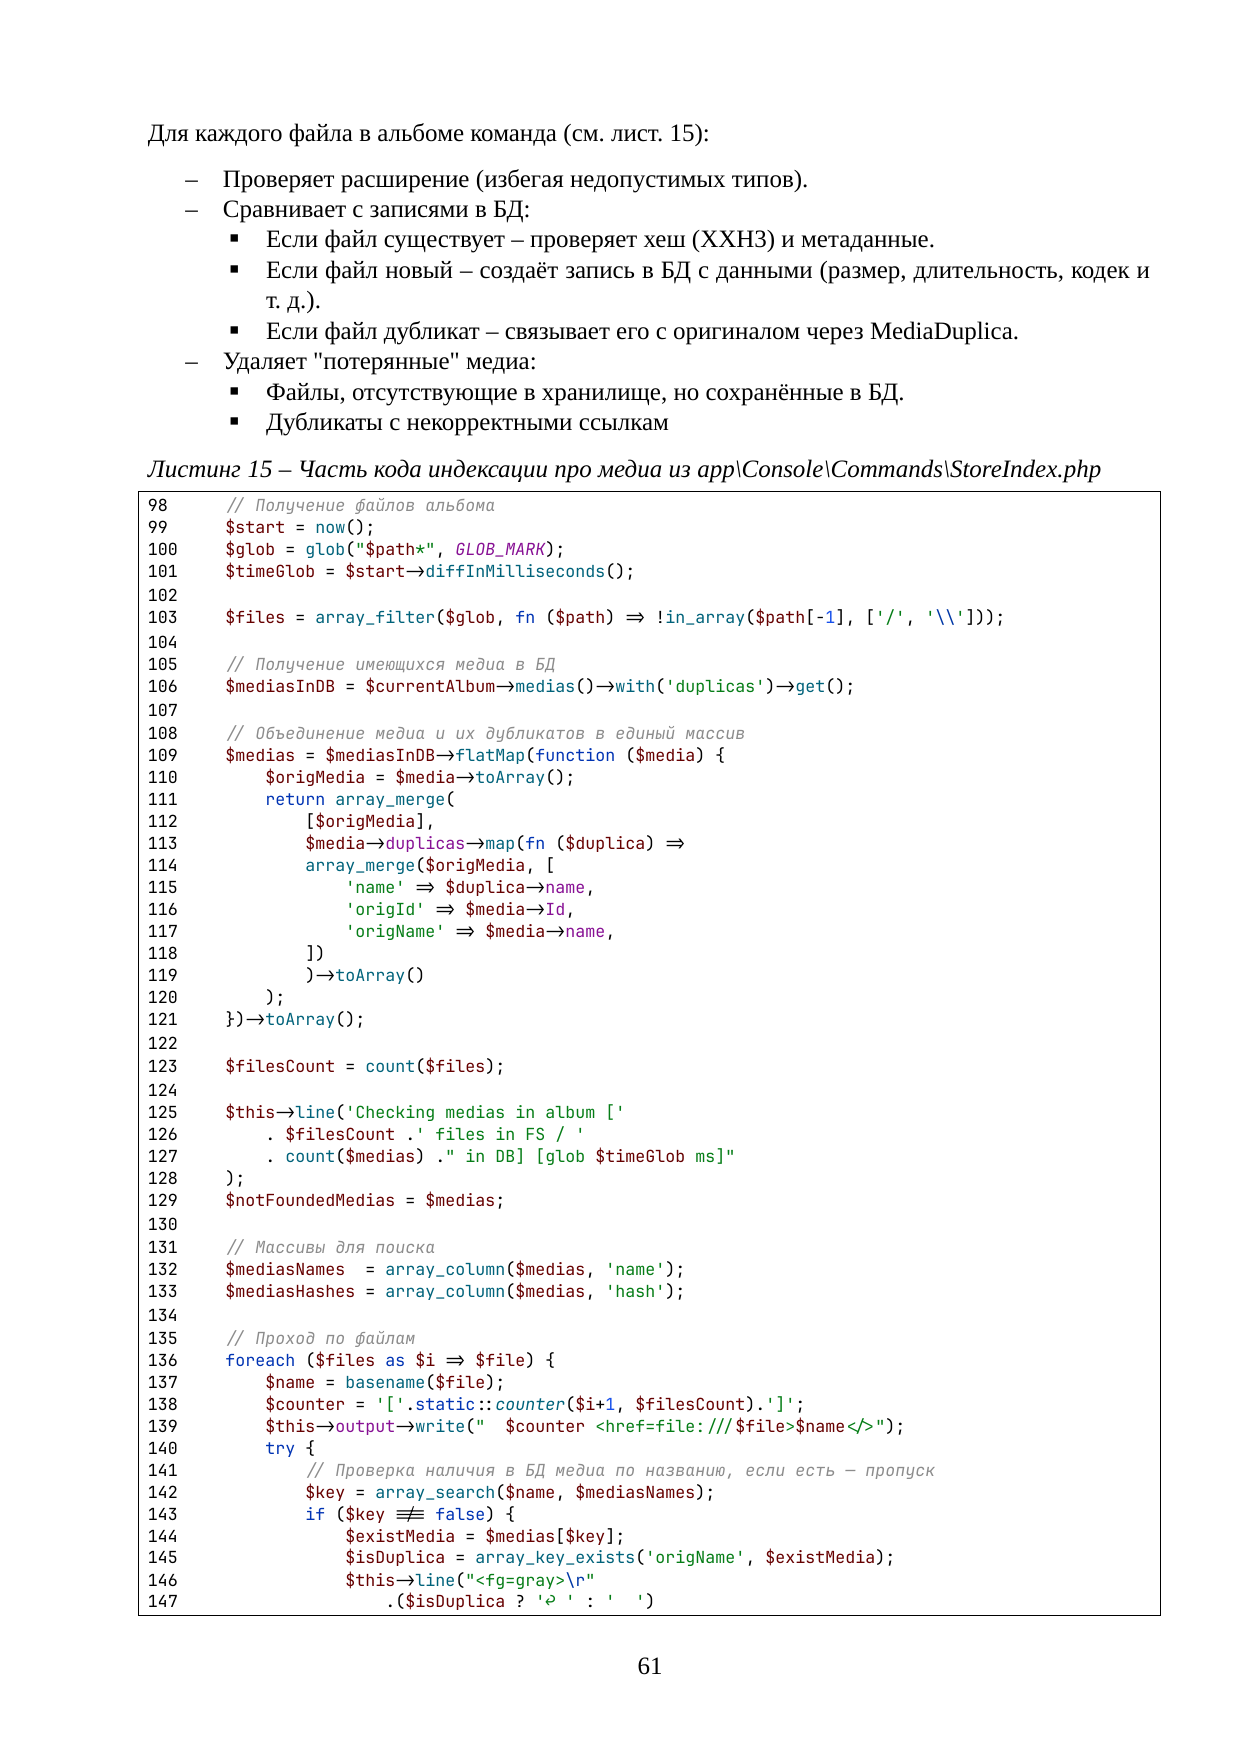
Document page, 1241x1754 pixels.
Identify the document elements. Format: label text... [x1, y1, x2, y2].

text $isDuplica = array_key_exists('origName', $existMedia); [148, 1547, 1152, 1569]
text $medias = $mediasInDB->flatMap(function ($media) { [148, 744, 1152, 766]
text $timeGlob = $start->diffInMilliseconds(); [148, 560, 1152, 582]
text $this->line("<fg=gray>\r" [148, 1569, 1152, 1588]
text $existMedia = $medias[$key]; [148, 1525, 1152, 1547]
text try { [148, 1437, 1152, 1459]
text foreach ($files as $i => $file) { [148, 1349, 1152, 1371]
text $mediasHashes = array_column($medias, 'hash'); [148, 1280, 1152, 1302]
text return array_merge( [148, 788, 1152, 810]
text $counter = '['.static::counter($i+1, $filesCount).']'; [148, 1393, 1152, 1415]
text . $filesCount .' files in FS / ' [148, 1124, 1152, 1146]
text array_merge($origMedia, [ [148, 854, 1152, 876]
text [$origMedia], [148, 810, 1152, 832]
text })->toArray(); [148, 1008, 1152, 1030]
text if ($key !== false) { [148, 1503, 1152, 1525]
text .($isDuplica ? '↩ ' : ' ') [139, 1588, 1160, 1615]
text $this->output->write(" $counter <href=file:///$file>$name</>"); [148, 1415, 1152, 1437]
text $this->line('Checking medias in album [' [148, 1102, 1152, 1124]
text )->toArray() [148, 964, 1152, 986]
text $key = array_search($name, $mediasNames); [148, 1481, 1152, 1503]
text // Проверка наличия в БД медиа по названию, если есть — пропуск [148, 1459, 1152, 1481]
text $origMedia = $media->toArray(); [148, 766, 1152, 788]
list Если файл новый – создаёт запись в БД с данными (размер, длительность, кодек и т. д.). [228, 255, 1152, 314]
text $filesCount = count($files); [148, 1055, 1152, 1077]
text 'origName' => $media->name, [148, 920, 1152, 942]
text // Проход по файлам [148, 1327, 1152, 1349]
text // Получение имеющихся медиа в БД [148, 654, 1152, 676]
text // Массивы для поиска [148, 1236, 1152, 1258]
text // Получение файлов альбома [139, 492, 1160, 516]
list Удаляет "потерянные" медиа: [185, 346, 1152, 375]
text Для каждого файла в альбоме команда (см. лист. 15): [148, 118, 1152, 147]
text $notFoundedMedias = $medias; [148, 1190, 1152, 1212]
text $files = array_filter($glob, fn ($path) => !in_array($path[-1], ['/', '\\'])); [148, 607, 1152, 629]
text $mediasInDB = $currentAlbum->medias()->with('duplicas')->get(); [148, 676, 1152, 698]
text Листинг 15 – Часть кода индексации про медиа из app\Console\Commands\StoreIndex.php [148, 454, 1152, 483]
text 'name' => $duplica->name, [148, 876, 1152, 898]
list Если файл дубликат – связывает его с оригиналом через MediaDuplica. [228, 316, 1152, 344]
list Файлы, отсутствующие в хранилище, но сохранённые в БД. [228, 377, 1152, 405]
text 'origId' => $media->Id, [148, 898, 1152, 920]
text $name = basename($file); [148, 1371, 1152, 1393]
text $start = now(); [148, 516, 1152, 538]
text // Объединение медиа и их дубликатов в единый массив [148, 722, 1152, 744]
text ); [148, 986, 1152, 1008]
text $mediasNames = array_column($medias, 'name'); [148, 1258, 1152, 1280]
list Дубликаты с некорректными ссылкам [228, 407, 1152, 436]
text $media->duplicas->map(fn ($duplica) => [148, 832, 1152, 854]
text . count($medias) ." in DB] [glob $timeGlob ms]" [148, 1146, 1152, 1168]
text ]) [148, 942, 1152, 964]
list Если файл существует – проверяет хеш (XXH3) и метаданные. [228, 224, 1152, 253]
text $glob = glob("$path*", GLOB_MARK); [148, 538, 1152, 560]
list Проверяет расширение (избегая недопустимых типов). [185, 164, 1152, 192]
text ); [148, 1168, 1152, 1190]
list Сравнивает с записями в БД: [185, 194, 1152, 223]
